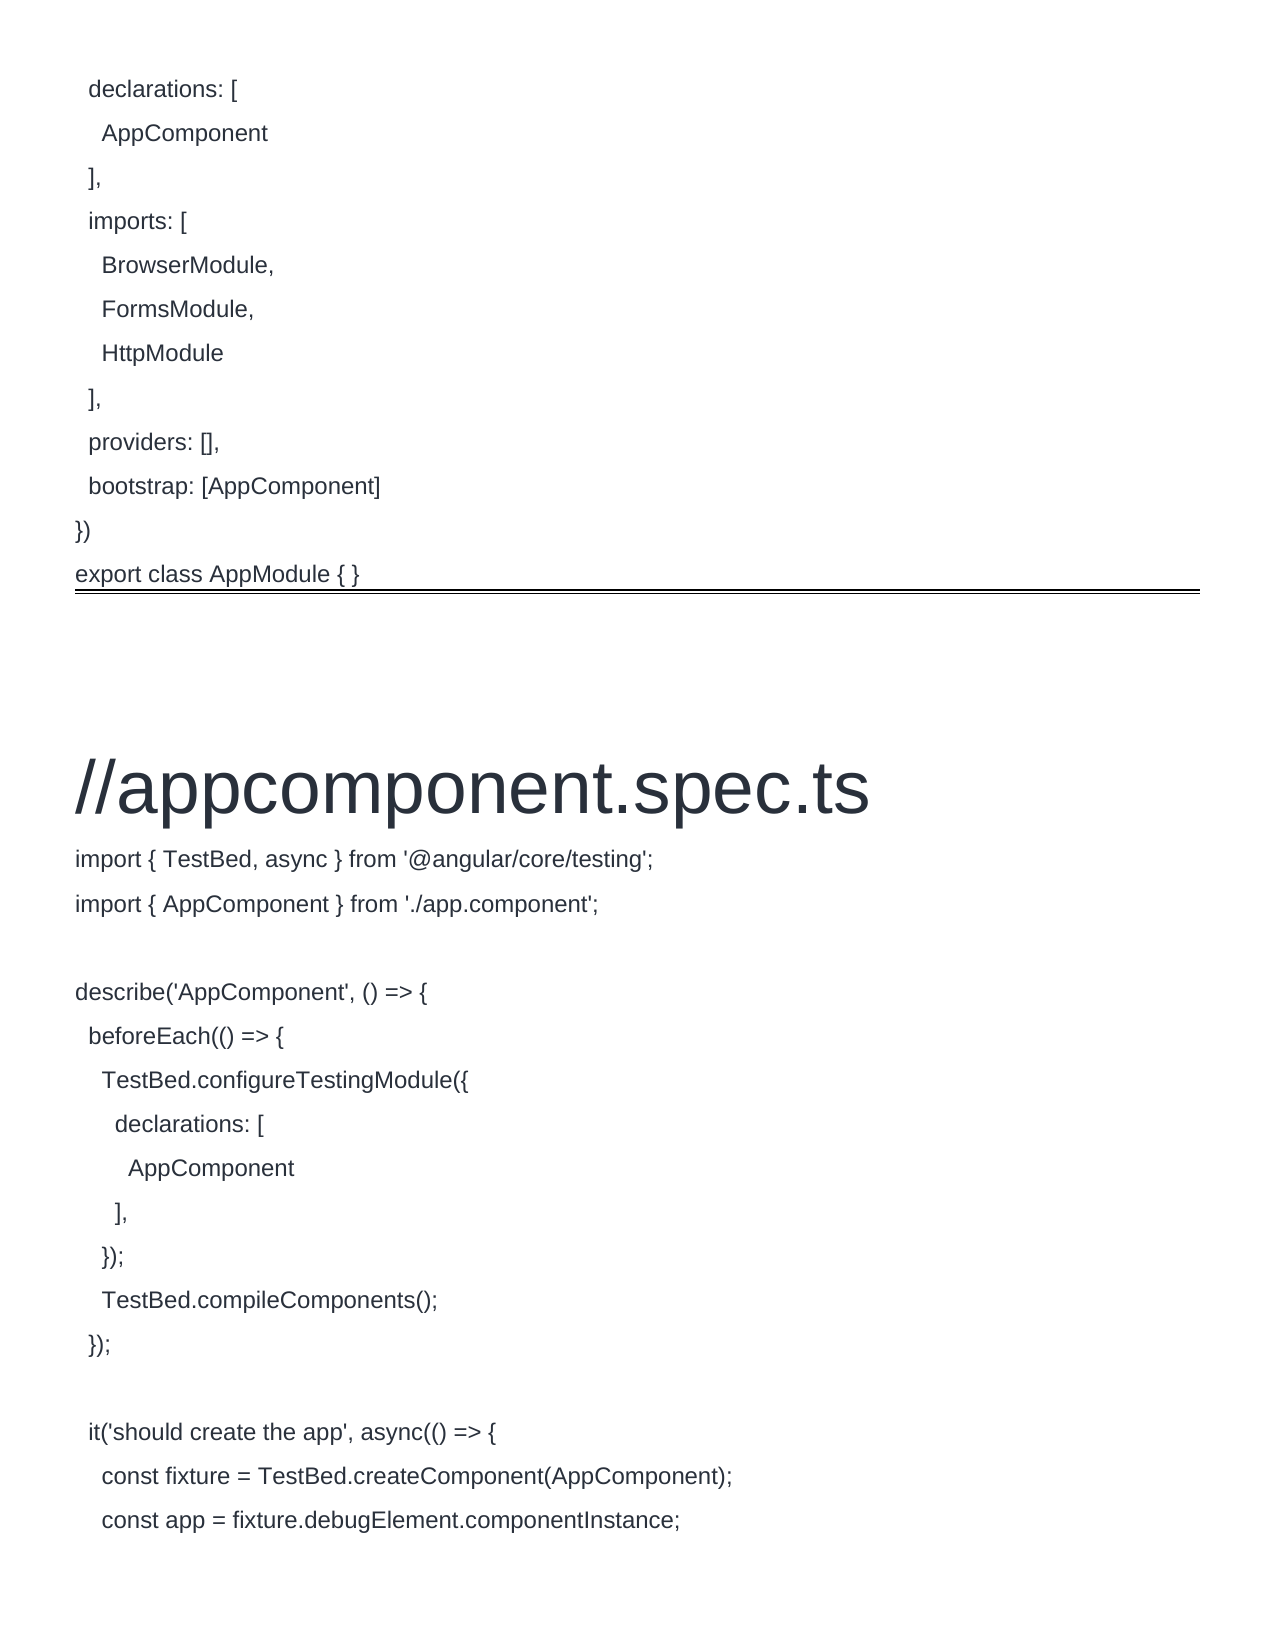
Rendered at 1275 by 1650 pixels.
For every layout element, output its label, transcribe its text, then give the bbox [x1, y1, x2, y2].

text TestBed.compileComponents(); [75, 1286, 1200, 1314]
text imports: [ [75, 207, 1200, 235]
text FormsModule, [75, 295, 1200, 323]
text ], [75, 383, 1200, 411]
text providers: [], [75, 427, 1200, 455]
text describe('AppComponent', () => { [75, 978, 1200, 1005]
text ], [75, 1198, 1200, 1226]
text TestBed.configureTestingModule({ [75, 1066, 1200, 1093]
text import { TestBed, async } from '@angular/core/testing'; [75, 845, 1200, 873]
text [75, 1506, 1200, 1534]
text AppComponent [75, 119, 1200, 147]
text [75, 1462, 1200, 1490]
text export class AppModule { } [75, 560, 1200, 589]
text ], [75, 163, 1200, 191]
text beforeEach(() => { [75, 1022, 1200, 1049]
text it('should create the app', async(() => { [75, 1418, 1200, 1446]
text import { AppComponent } from './app.component'; [75, 889, 1200, 917]
text }); [75, 1330, 1200, 1358]
text //appcomponent.spec.ts [75, 743, 1200, 829]
text }) [75, 516, 1200, 543]
text BrowserModule, [75, 251, 1200, 279]
text HttpModule [75, 339, 1200, 367]
text bootstrap: [AppComponent] [75, 472, 1200, 499]
text }); [75, 1242, 1200, 1269]
text declarations: [ [75, 75, 1200, 103]
text declarations: [ [75, 1110, 1200, 1137]
text AppComponent [75, 1154, 1200, 1181]
